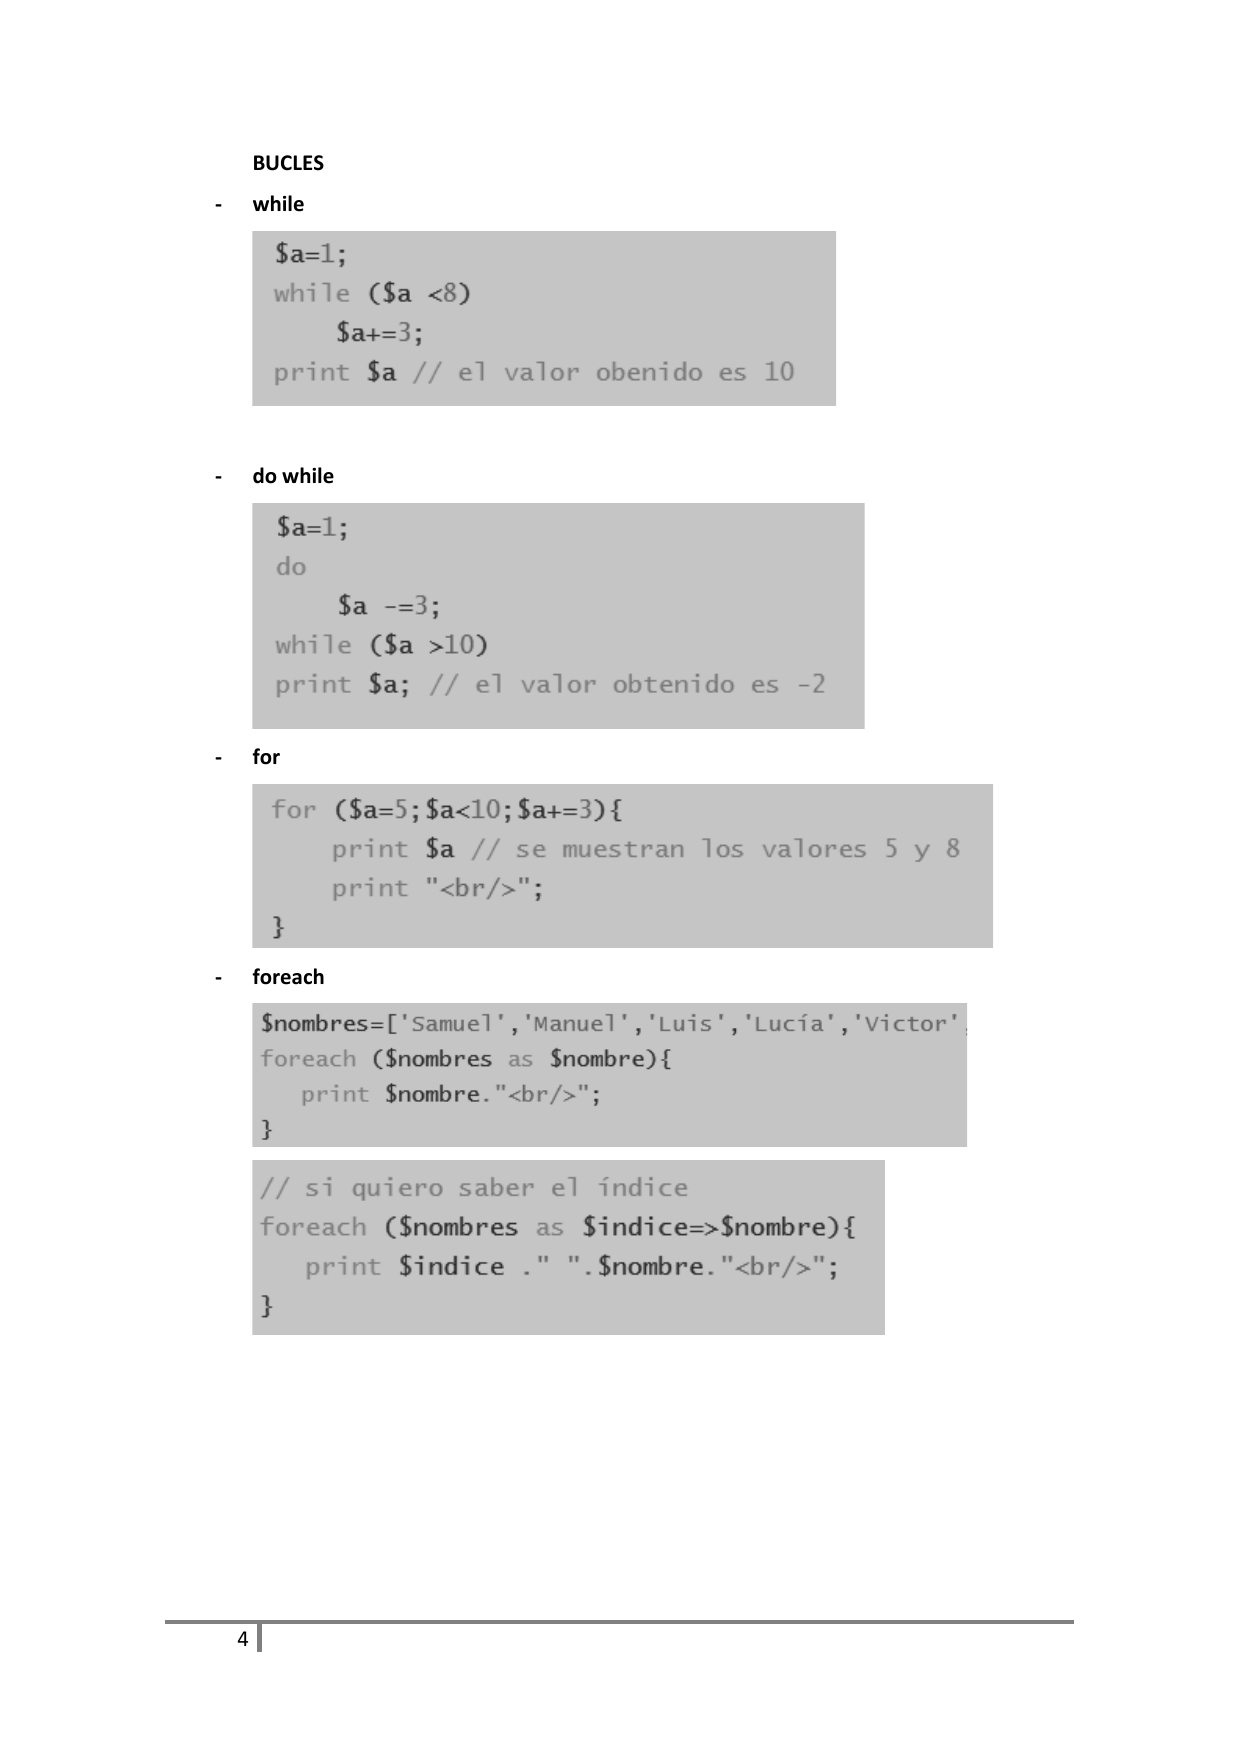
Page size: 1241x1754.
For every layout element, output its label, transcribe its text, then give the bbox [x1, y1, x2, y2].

text BUCLES [252, 148, 1063, 176]
list for [215, 742, 1063, 770]
list do while [215, 461, 1063, 489]
list foreach [215, 962, 1063, 990]
picture [252, 503, 865, 729]
picture [252, 1003, 968, 1147]
picture [252, 231, 837, 406]
list while [215, 189, 1063, 218]
picture [252, 784, 994, 948]
picture [252, 1160, 885, 1335]
